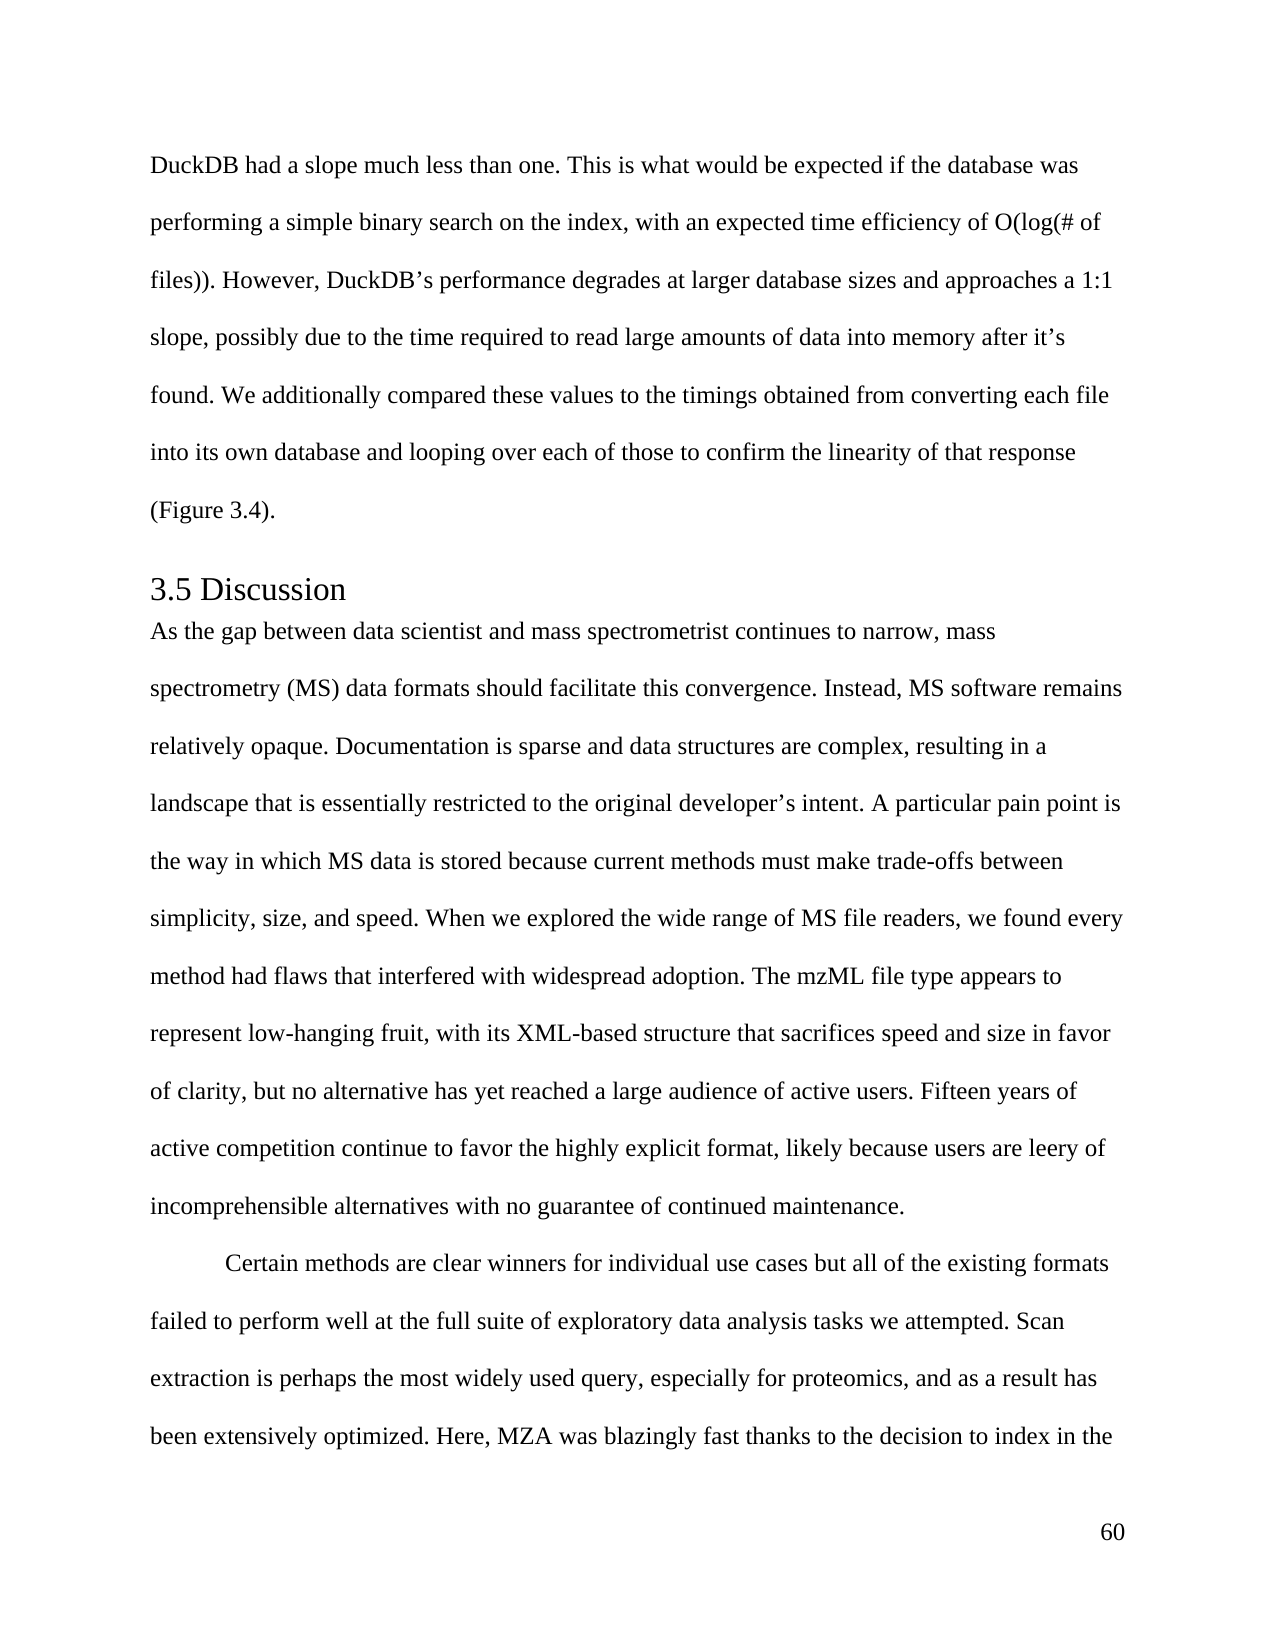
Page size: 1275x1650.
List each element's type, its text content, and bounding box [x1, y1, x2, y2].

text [150, 150, 1125, 524]
subtitle 3.5 Discussion [150, 569, 1125, 607]
text As the gap between data scientist and mass spectrometrist continues to narrow, mass spectrometry (MS) data formats should facilitate this convergence. Instead, MS software remains relatively opaque. Documentation is sparse and data structures are complex, resulting in a landscape that is essentially restricted to the original developer’s intent. A particular pain point is the way in which MS data is stored because current methods must make trade-offs between simplicity, size, and speed. When we explored the wide range of MS file readers, we found every method had flaws that interfered with widespread adoption. The mzML file type appears to represent low-hanging fruit, with its XML-based structure that sacrifices speed and size in favor of clarity, but no alternative has yet reached a large audience of active users. Fifteen years of active competition continue to favor the highly explicit format, likely because users are leery of incomprehensible alternatives with no guarantee of continued maintenance. [150, 616, 1125, 1219]
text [150, 1248, 1125, 1449]
